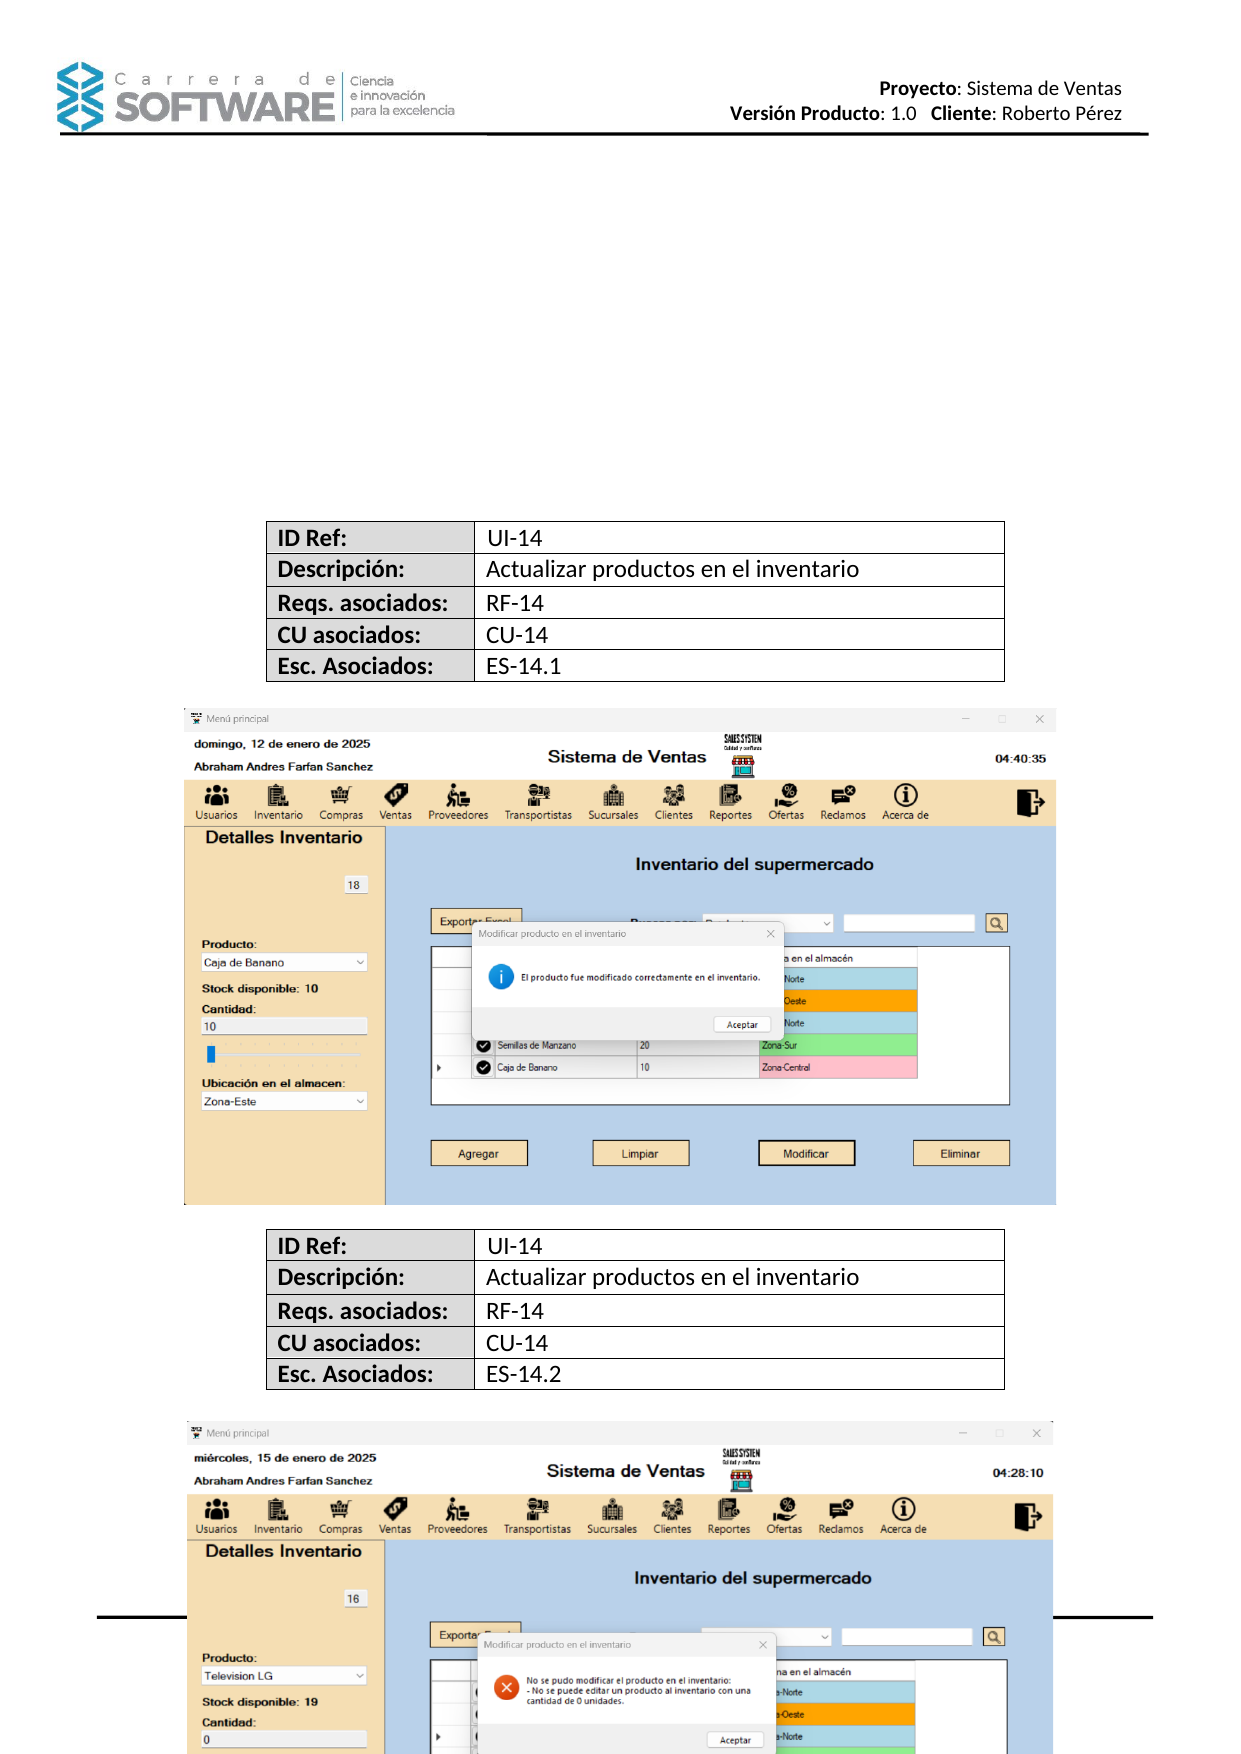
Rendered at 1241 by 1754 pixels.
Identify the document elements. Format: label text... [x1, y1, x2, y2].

table_cell Reqs. asociados: [267, 587, 474, 618]
table_cell CU-14 [475, 619, 1004, 649]
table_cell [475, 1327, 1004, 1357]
table_cell CU asociados: [267, 619, 474, 649]
table_cell Descripción: [267, 554, 474, 586]
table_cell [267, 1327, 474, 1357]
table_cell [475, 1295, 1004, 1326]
table_cell RF-14 [475, 587, 1004, 618]
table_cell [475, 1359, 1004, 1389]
table_header ID Ref: [267, 522, 474, 552]
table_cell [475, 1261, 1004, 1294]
picture [184, 708, 1057, 1205]
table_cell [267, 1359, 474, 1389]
table_cell Actualizar productos en el inventario [475, 554, 1004, 586]
table_header UI-14 [475, 522, 1004, 552]
table_cell ES-14.1 [475, 650, 1004, 681]
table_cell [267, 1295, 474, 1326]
picture [46, 46, 461, 154]
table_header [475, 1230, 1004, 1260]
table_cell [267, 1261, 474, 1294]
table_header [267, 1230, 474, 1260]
table_cell Esc. Asociados: [267, 650, 474, 681]
picture [187, 1421, 1054, 1754]
